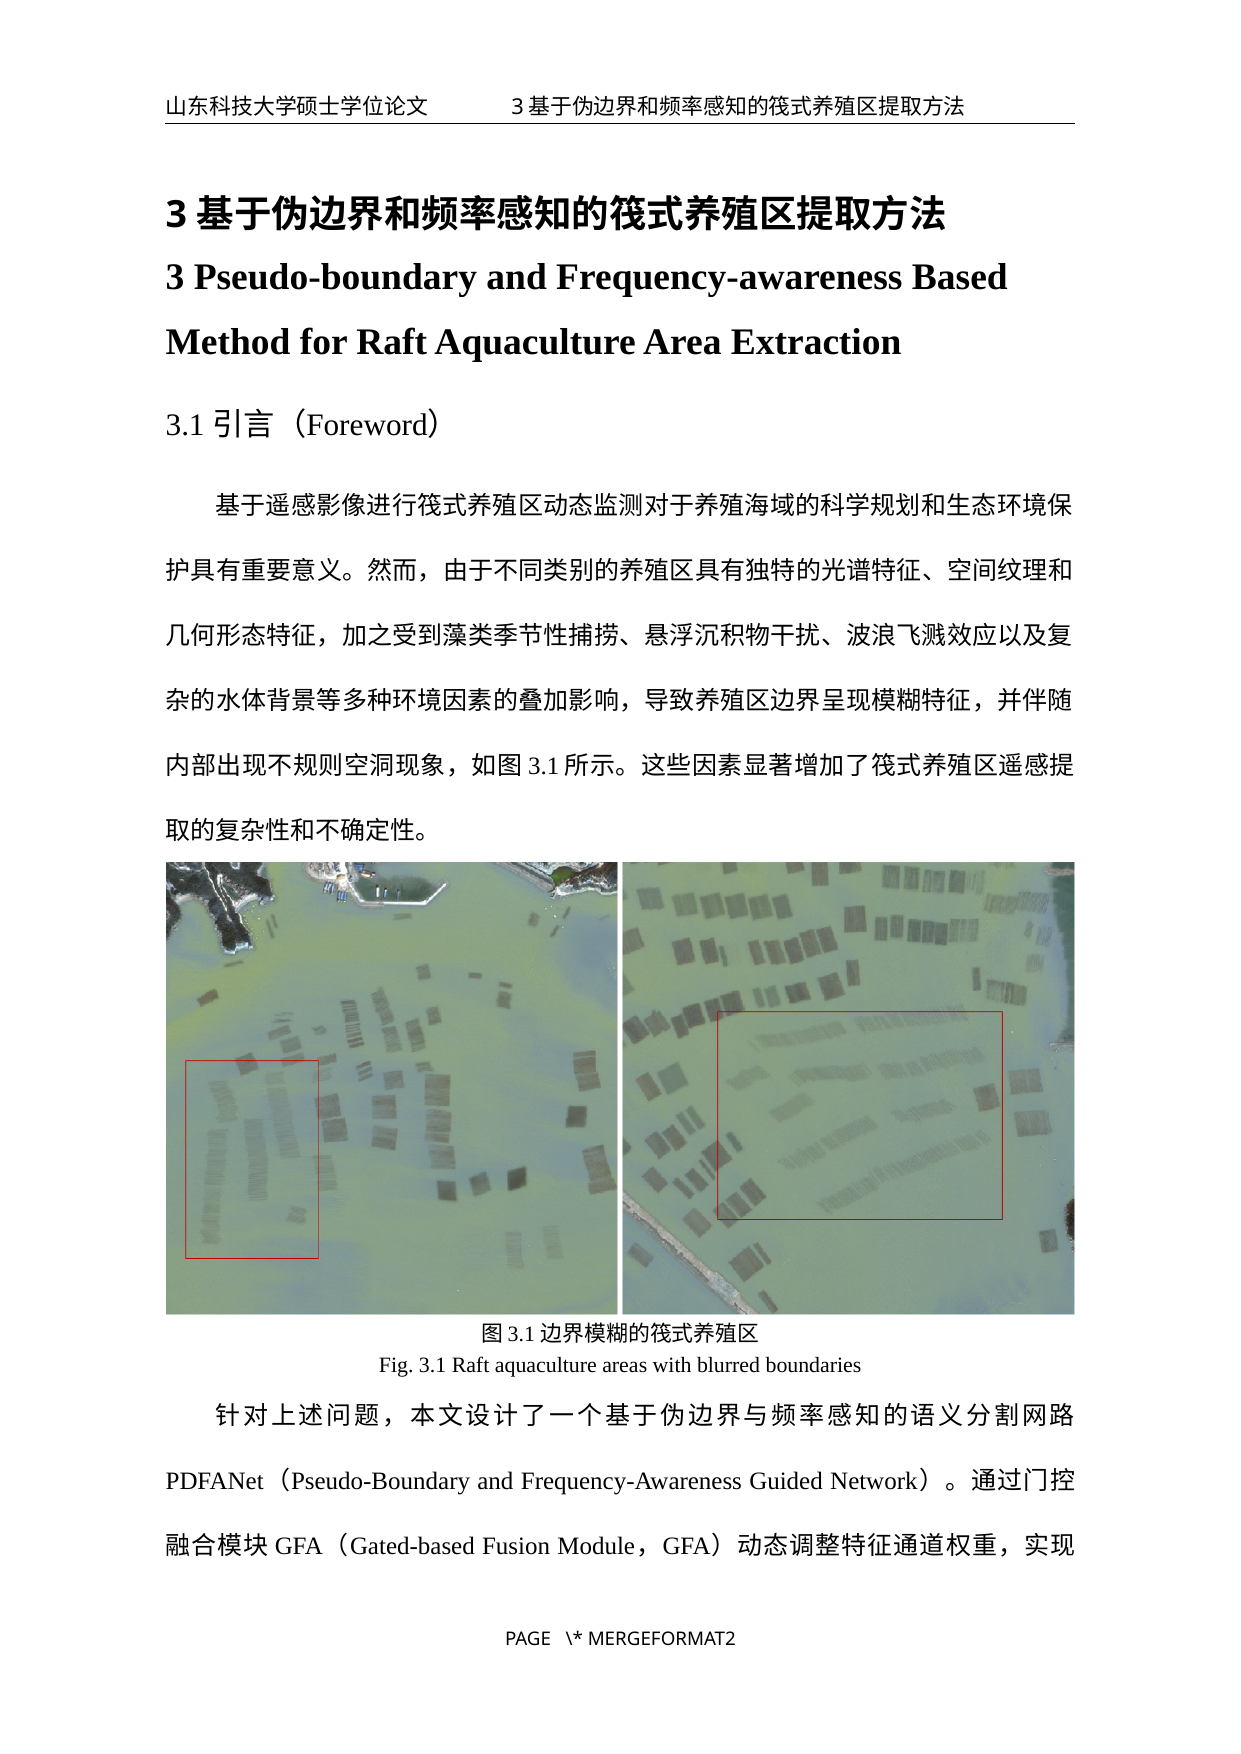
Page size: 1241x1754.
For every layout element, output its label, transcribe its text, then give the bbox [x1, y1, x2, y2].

subtitle 3.1 引言（Foreword） [165, 389, 1075, 454]
subtitle 3 基于伪边界和频率感知的筏式养殖区提取方法 [165, 178, 1075, 243]
picture [165, 861, 1075, 1315]
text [165, 1381, 1075, 1576]
text 图3.1 边界模糊的筏式养殖区 [165, 1315, 1075, 1348]
text Fig. 3.1 Raft aquaculture areas with blurred boundaries [165, 1348, 1075, 1381]
text 3 Pseudo-boundary and Frequency-awareness Based Method for Raft Aquaculture Area Extraction [165, 243, 1075, 373]
text 基于遥感影像进行筏式养殖区动态监测对于养殖海域的科学规划和生态环境保护具有重要意义。然而，由于不同类别的养殖区具有独特的光谱特征、空间纹理和几何形态特征，加之受到藻类季节性捕捞、悬浮沉积物干扰、波浪飞溅效应以及复杂的水体背景等多种环境因素的叠加影响，导致养殖区边界呈现模糊特征，并伴随内部出现不规则空洞现象，如图3.1所示。这些因素显著增加了筏式养殖区遥感提取的复杂性和不确定性。 [165, 471, 1075, 861]
